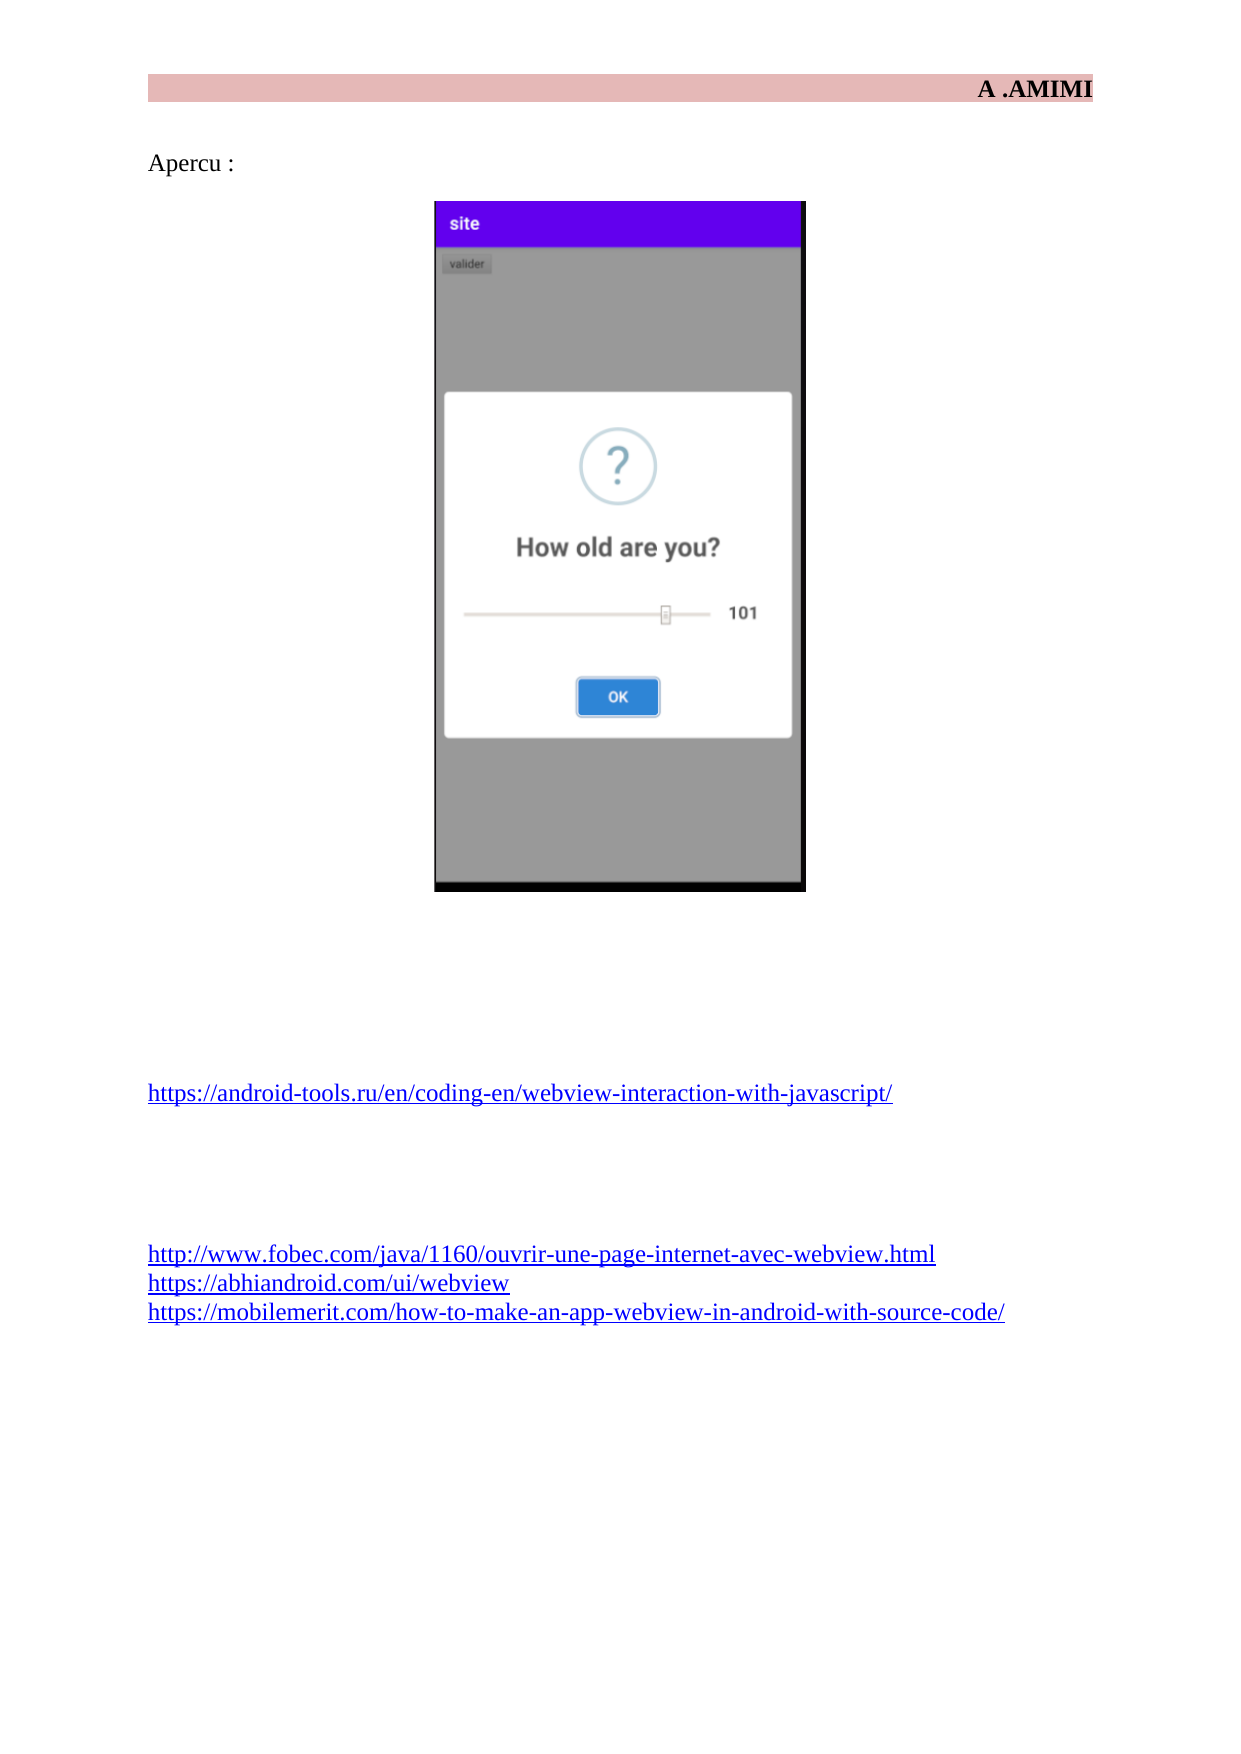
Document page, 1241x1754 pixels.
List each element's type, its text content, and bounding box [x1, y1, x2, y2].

text https://mobilemerit.com/how-to-make-an-app-webview-in-android-with-source-code/ [148, 1297, 1093, 1326]
text http://www.fobec.com/java/1160/ouvrir-une-page-internet-avec-webview.html [148, 1239, 1093, 1268]
text https://android-tools.ru/en/coding-en/webview-interaction-with-javascript/ [148, 1078, 1093, 1107]
picture [434, 201, 806, 892]
text https://abhiandroid.com/ui/webview [148, 1268, 1093, 1297]
text Apercu : [148, 148, 1093, 176]
